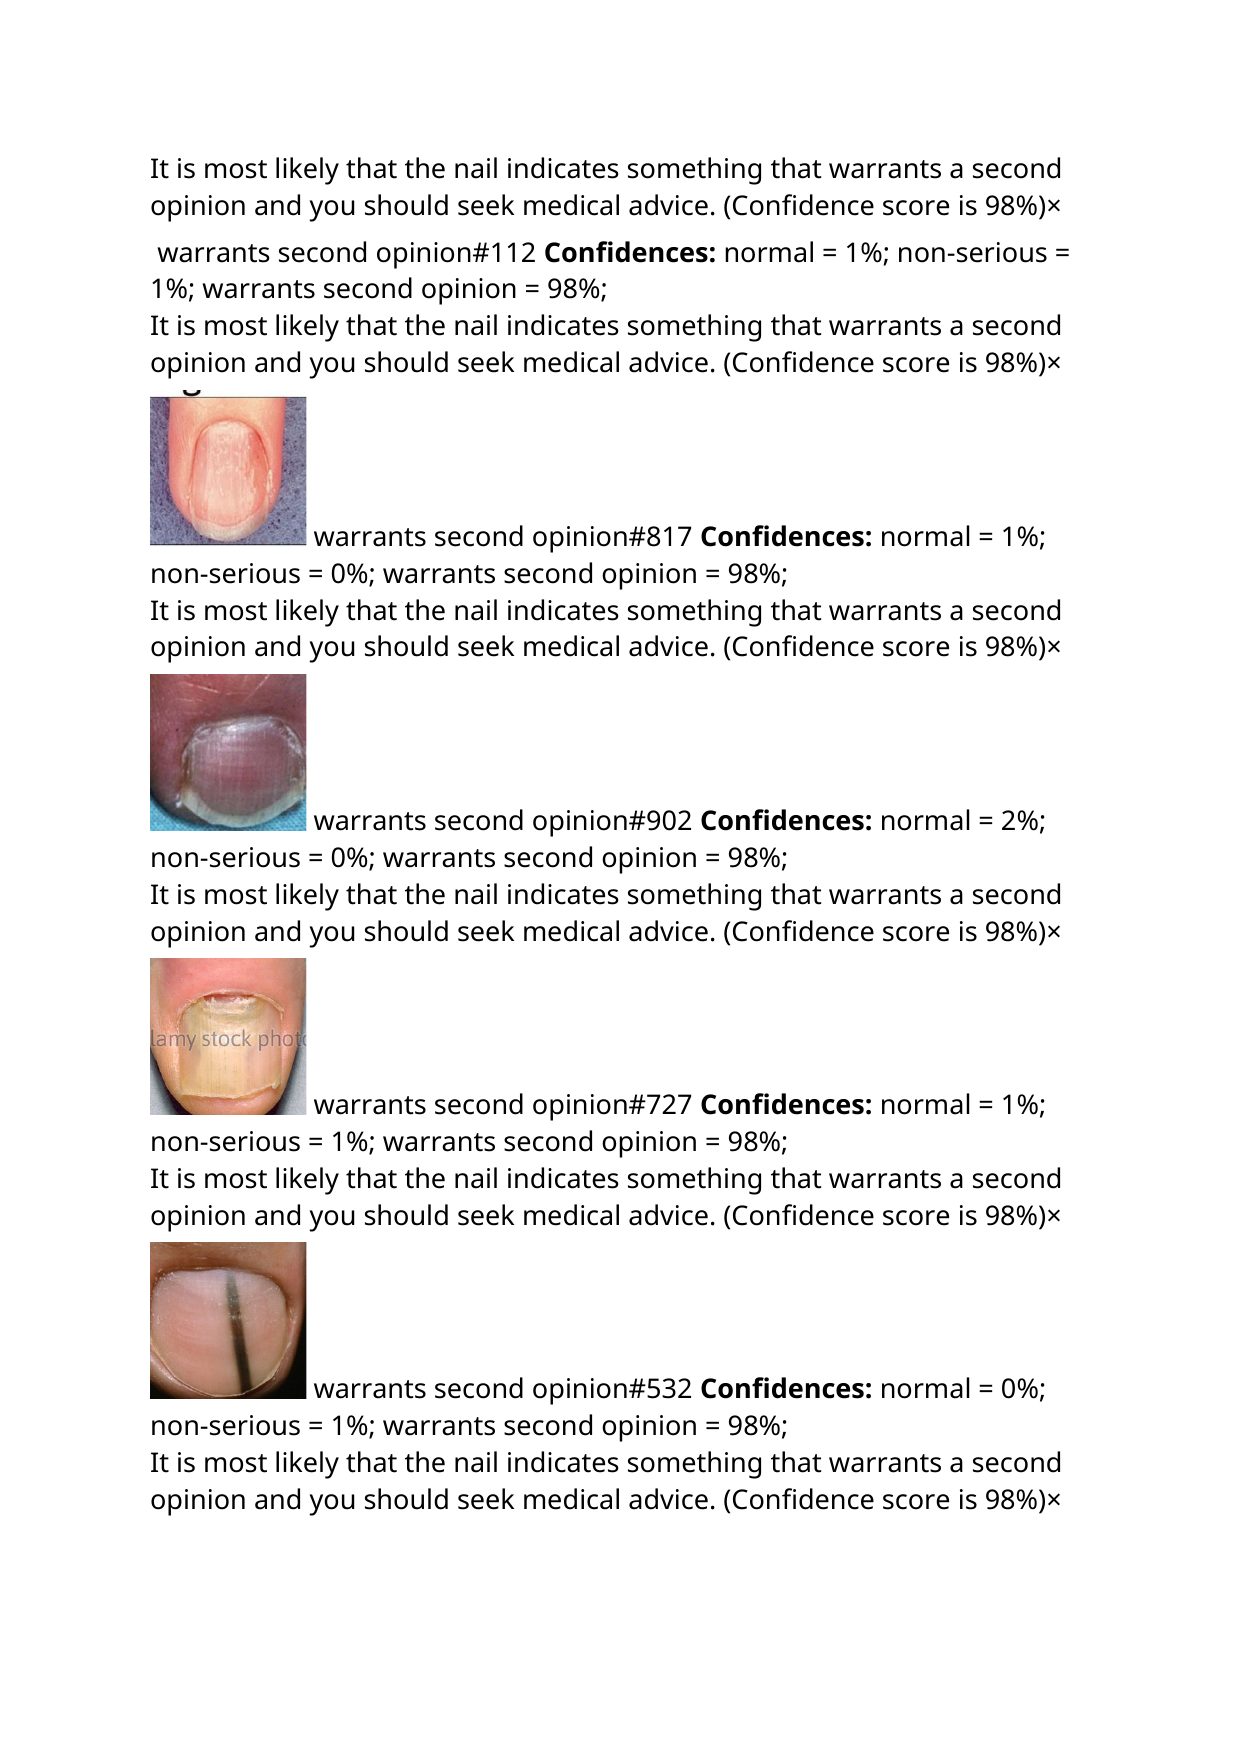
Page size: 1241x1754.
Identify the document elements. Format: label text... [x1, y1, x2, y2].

text warrants second opinion#817 Confidences: normal = 1%; non-serious = 0%; warrants second opinion = 98%; It is most likely that the nail indicates something that warrants a second opinion and you should seek medical advice. (Confidence score is 98%)× [150, 390, 1090, 665]
text warrants second opinion#727 Confidences: normal = 1%; non-serious = 1%; warrants second opinion = 98%; It is most likely that the nail indicates something that warrants a second opinion and you should seek medical advice. (Confidence score is 98%)× [150, 958, 1090, 1233]
text warrants second opinion#902 Confidences: normal = 2%; non-serious = 0%; warrants second opinion = 98%; It is most likely that the nail indicates something that warrants a second opinion and you should seek medical advice. (Confidence score is 98%)× [150, 674, 1090, 949]
picture [150, 1242, 307, 1399]
picture [150, 674, 307, 831]
text warrants second opinion#112 Confidences: normal = 1%; non-serious = 1%; warrants second opinion = 98%; It is most likely that the nail indicates something that warrants a second opinion and you should seek medical advice. (Confidence score is 98%)× [150, 233, 1090, 381]
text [150, 150, 1090, 224]
picture [150, 958, 307, 1115]
text warrants second opinion#532 Confidences: normal = 0%; non-serious = 1%; warrants second opinion = 98%; It is most likely that the nail indicates something that warrants a second opinion and you should seek medical advice. (Confidence score is 98%)× [150, 1242, 1090, 1517]
picture [150, 390, 307, 547]
